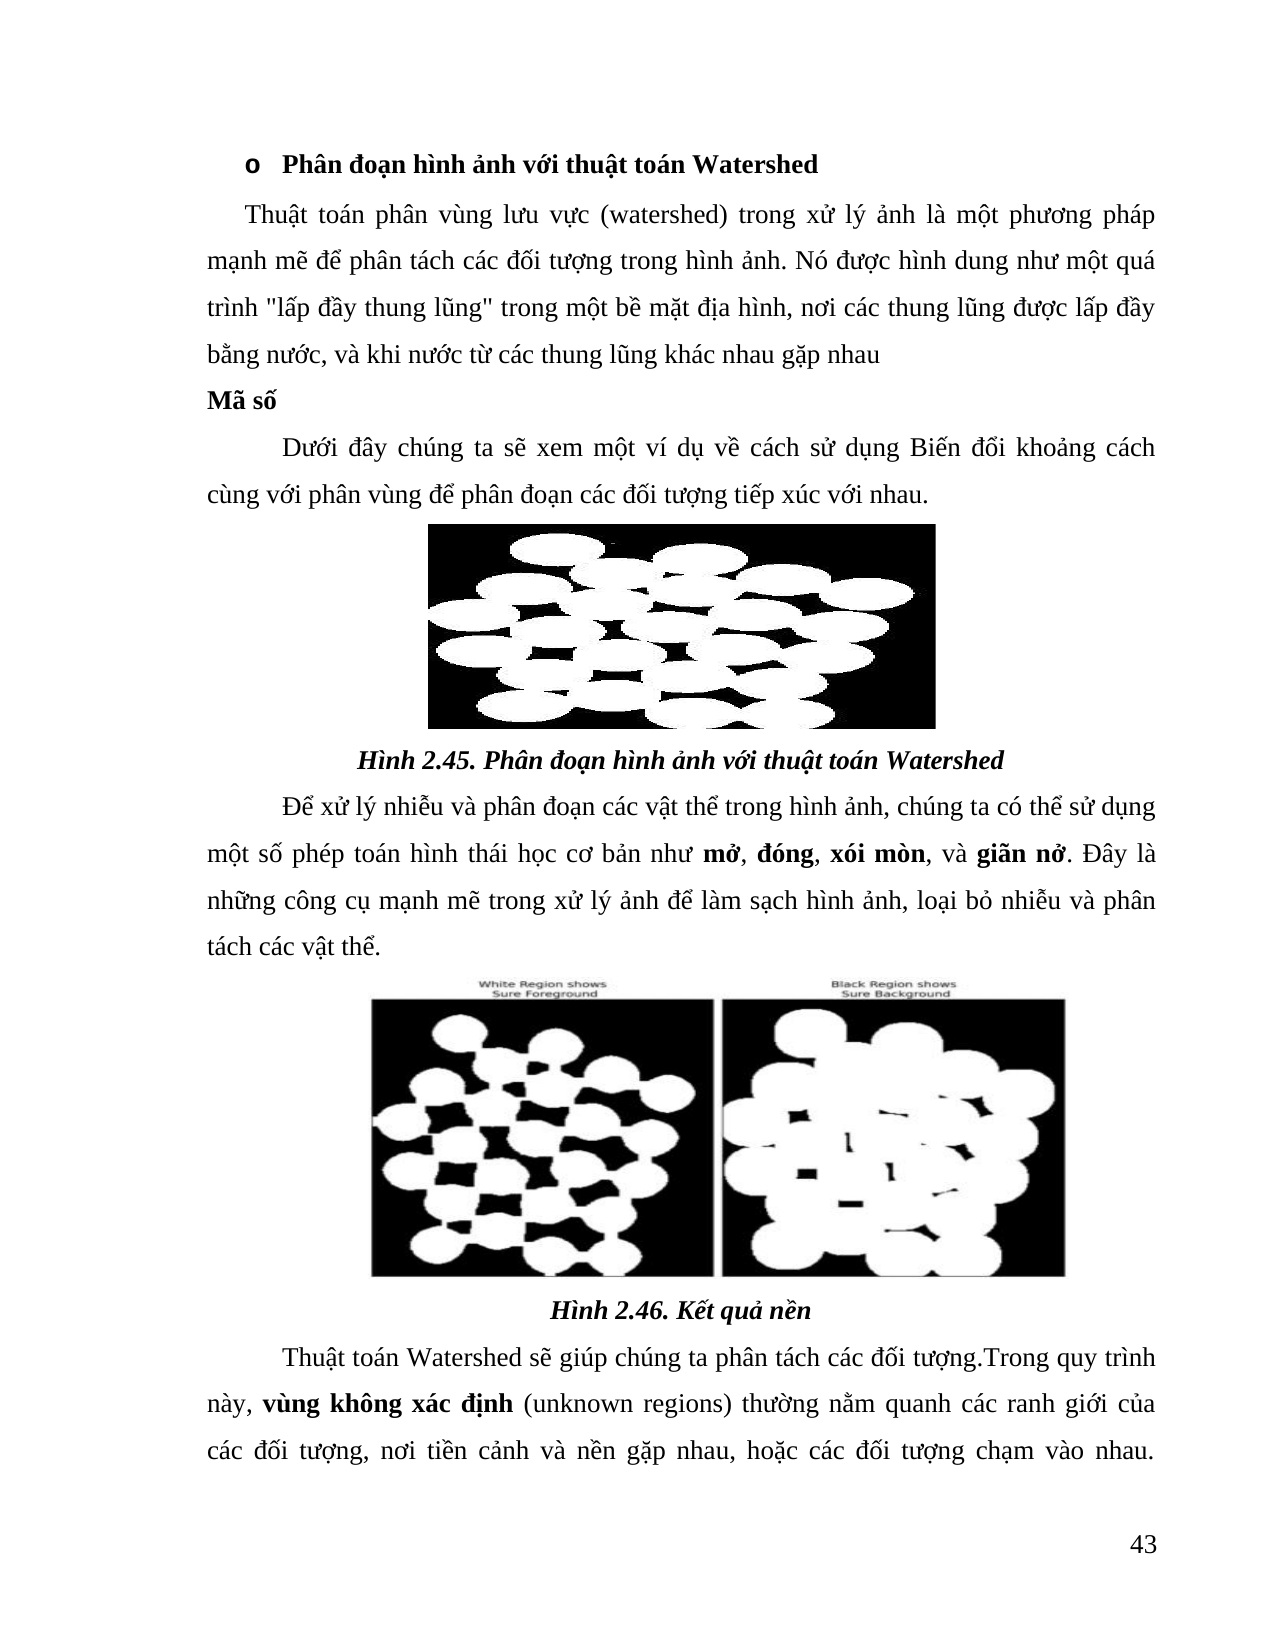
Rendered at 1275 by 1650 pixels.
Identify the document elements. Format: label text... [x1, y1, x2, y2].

text Hình 2.45. Phân đoạn hình ảnh với thuật toán Watershed [207, 744, 1157, 775]
picture [428, 524, 936, 729]
text Để xử lý nhiễu và phân đoạn các vật thể trong hình ảnh, chúng ta có thể sử dụng một số phép toán hình thái học cơ bản như mở, đóng, xói mòn, và giãn nở. Đây là những công cụ mạnh mẽ trong xử lý ảnh để làm sạch hình ảnh, loại bỏ nhiễu và phân tách các vật thể. [207, 790, 1157, 962]
text Dưới đây chúng ta sẽ xem một ví dụ về cách sử dụng Biến đổi khoảng cách cùng với phân vùng để phân đoạn các đối tượng tiếp xúc với nhau. [207, 431, 1157, 509]
text Thuật toán phân vùng lưu vực (watershed) trong xử lý ảnh là một phương pháp mạnh mẽ để phân tách các đối tượng trong hình ảnh. Nó được hình dung như một quá trình "lấp đầy thung lũng" trong một bề mặt địa hình, nơi các thung lũng được lấp đầy bằng nước, và khi nước từ các thung lũng khác nhau gặp nhau [207, 198, 1157, 369]
text Mã số [207, 384, 1157, 416]
text Hình 2.46. Kết quả nền [207, 1294, 1157, 1325]
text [207, 1341, 1157, 1465]
list Phân đoạn hình ảnh với thuật toán Watershed [244, 148, 1157, 181]
picture [367, 977, 1072, 1279]
